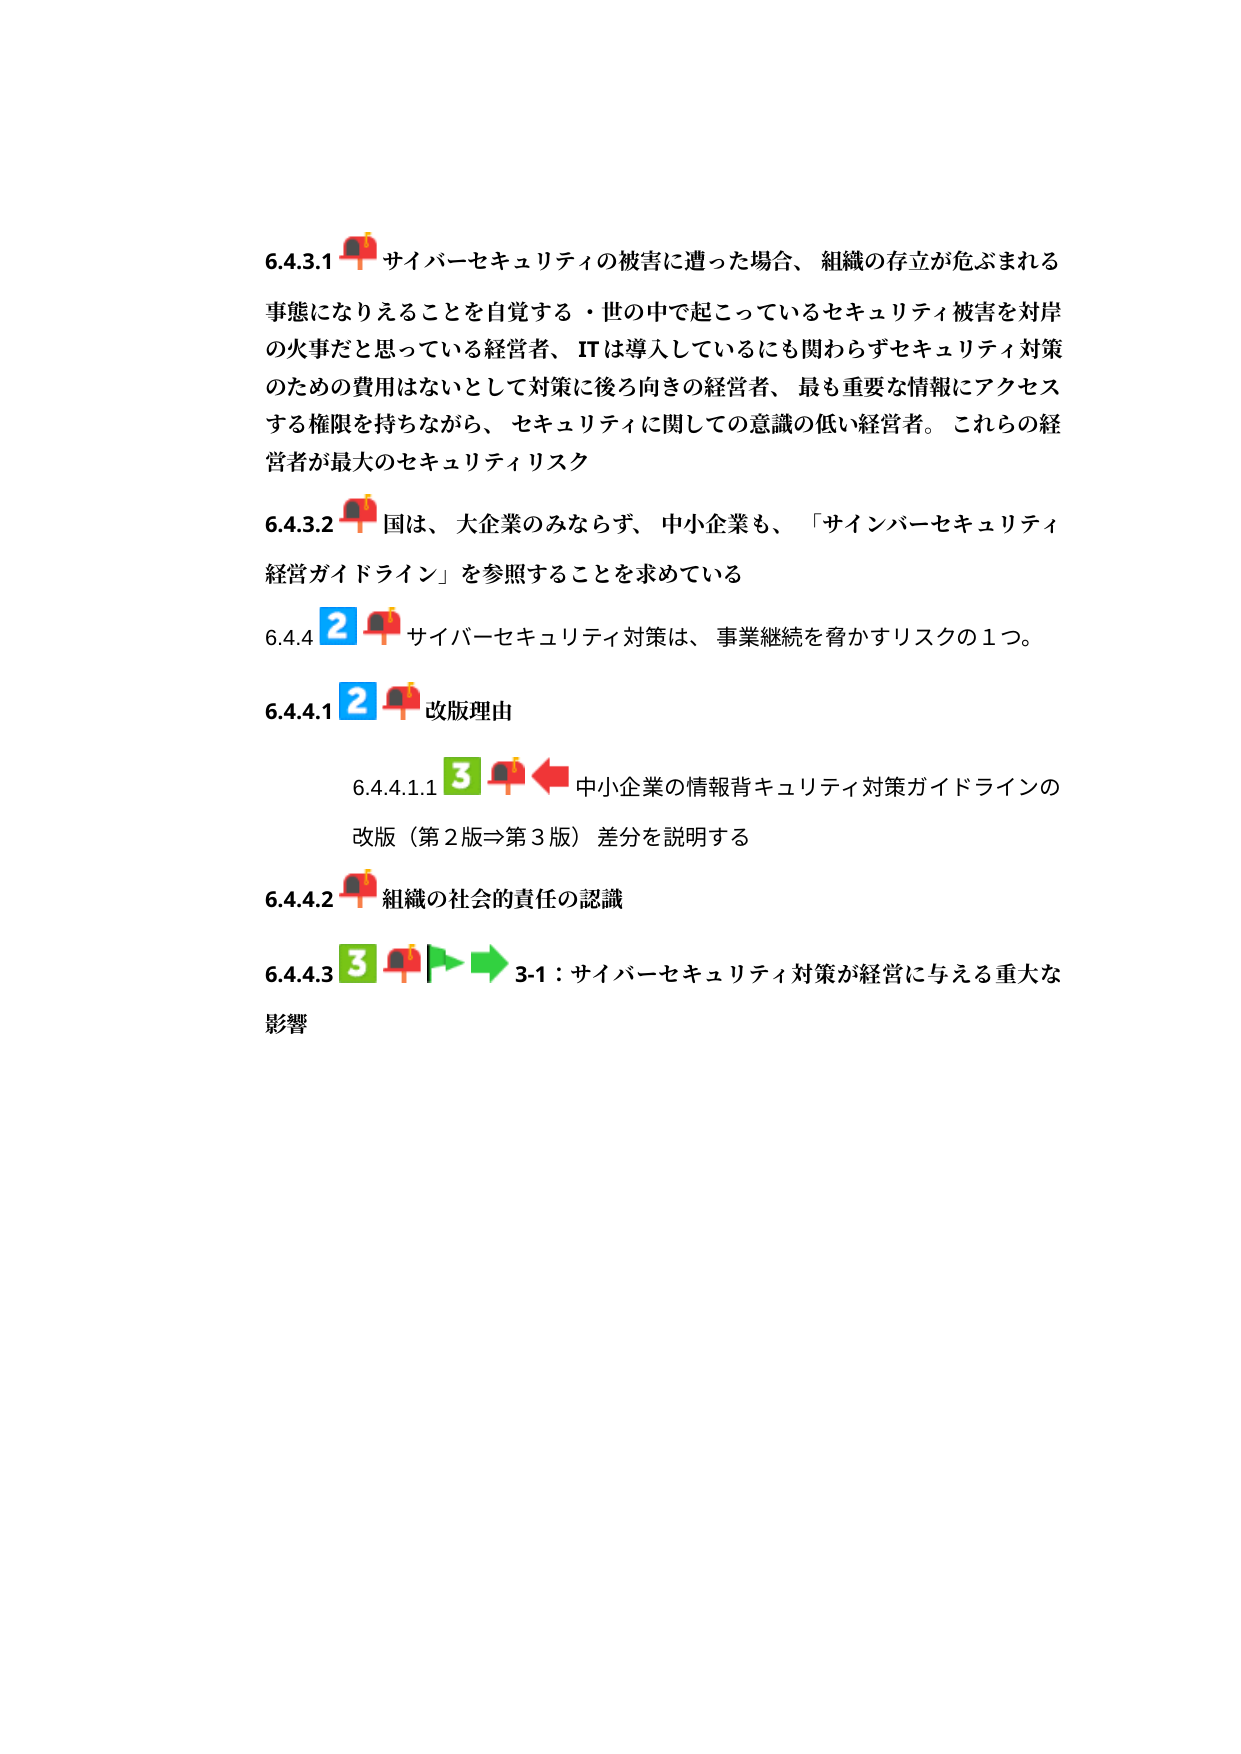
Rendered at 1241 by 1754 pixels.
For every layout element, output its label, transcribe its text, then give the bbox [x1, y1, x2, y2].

picture [339, 869, 377, 908]
text サイバーセキュリティ対策は、 事業継続を脅かすリスクの１つ。 [265, 592, 1063, 667]
picture [363, 607, 401, 645]
text サイバーセキュリティの被害に遭った場合、 組織の存立が危ぶまれる事態になりえることを自覚する ・世の中で起こっているセキュリティ被害を対岸の火事だと思っている経営者、 ITは導入しているにも関わらずセキュリティ対策のための費用はないとして対策に後ろ向きの経営者、 最も重要な情報にアクセスする権限を持ちながら、 セキュリティに関しての意識の低い経営者。 これらの経営者が最大のセキュリティリスク [265, 217, 1063, 479]
text 改版理由 [265, 667, 1063, 742]
picture [339, 494, 377, 533]
text 中小企業の情報背キュリティ対策ガイドラインの改版（第２版⇒第３版） 差分を説明する [352, 742, 1063, 854]
picture [471, 944, 509, 983]
picture [487, 757, 525, 795]
picture [382, 682, 420, 720]
picture [443, 757, 481, 795]
text 組織の社会的責任の認識 [265, 854, 1063, 929]
text 3-1：サイバーセキュリティ対策が経営に与える重大な影響 [265, 929, 1063, 1042]
picture [339, 944, 377, 983]
picture [339, 682, 377, 720]
picture [427, 944, 465, 983]
text 国は、 大企業のみならず、 中小企業も、 「サインバーセキュリティ経営ガイドライン」を参照することを求めている [265, 479, 1063, 592]
picture [319, 607, 357, 645]
picture [339, 232, 377, 270]
picture [531, 757, 569, 795]
picture [383, 944, 421, 983]
